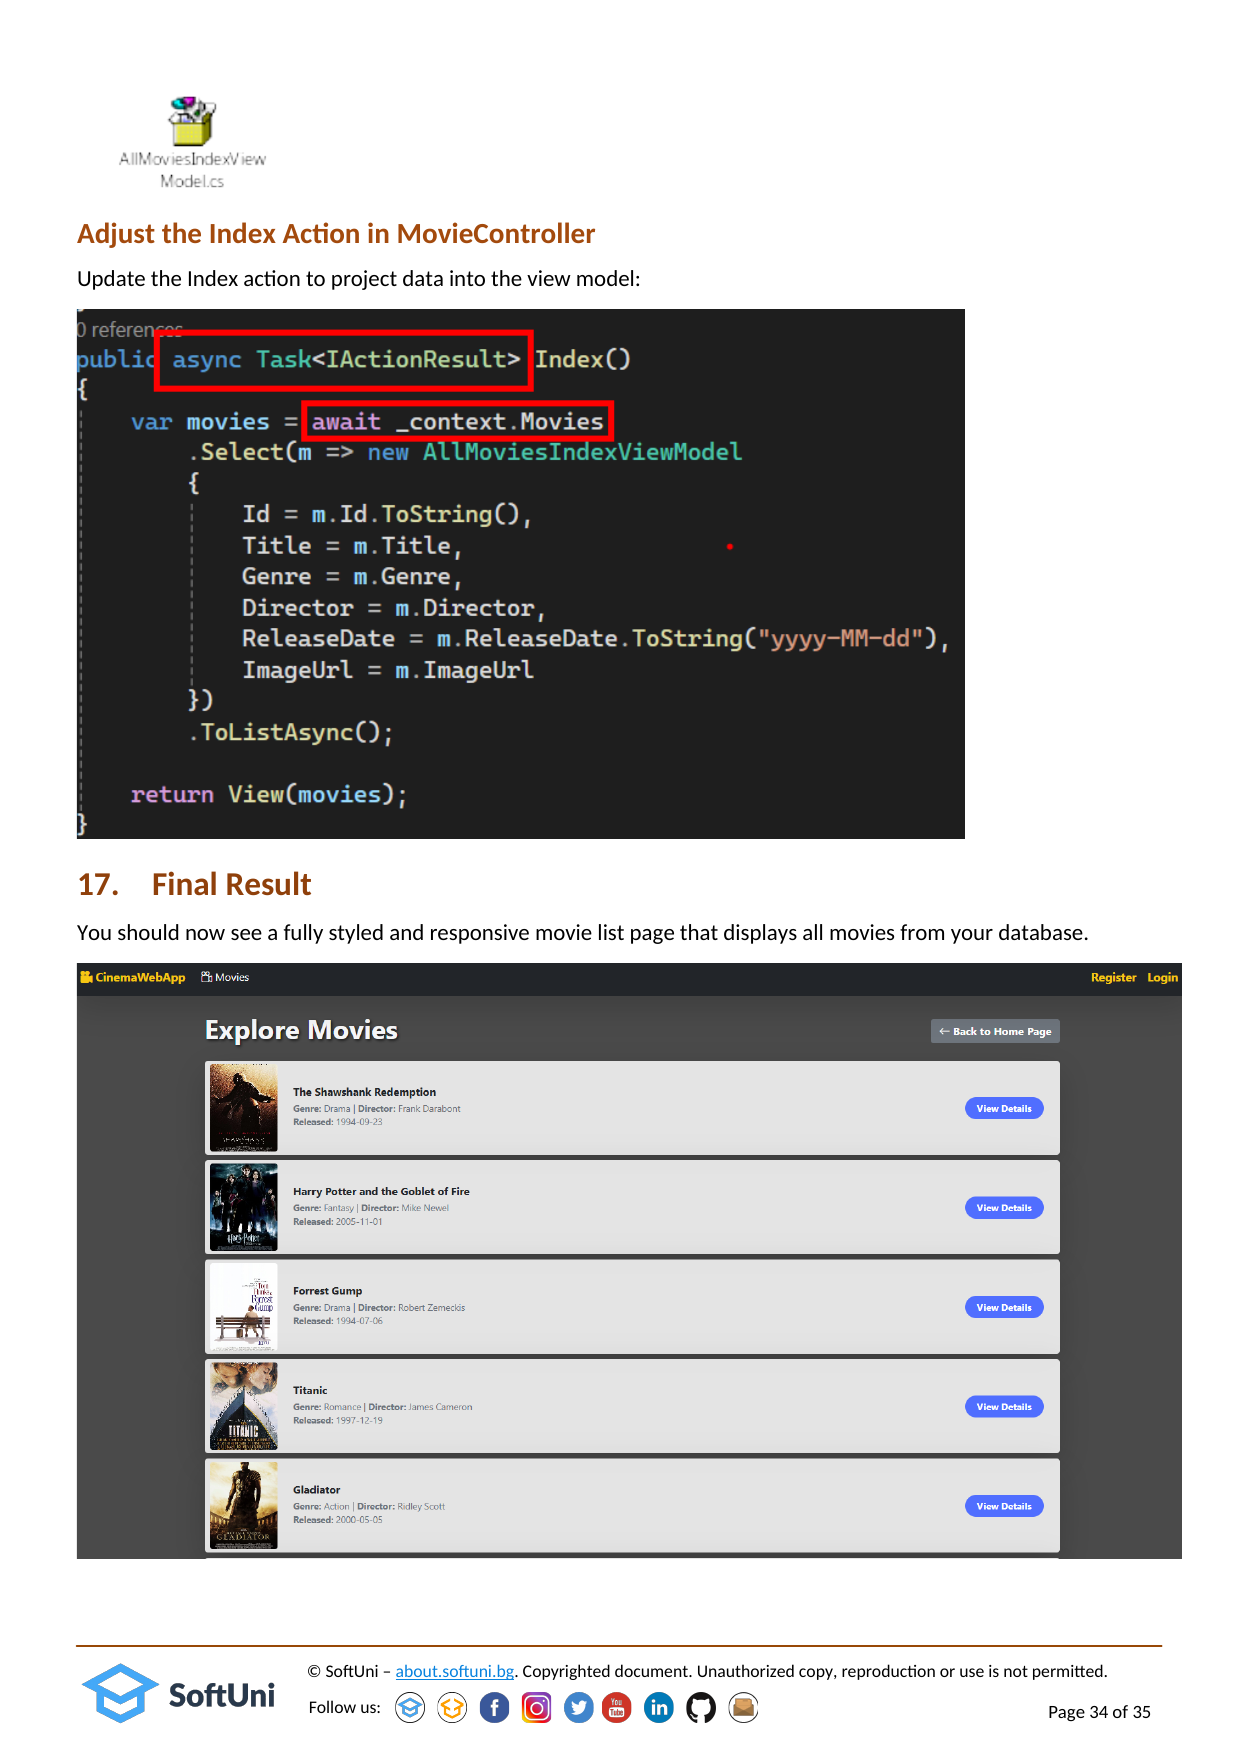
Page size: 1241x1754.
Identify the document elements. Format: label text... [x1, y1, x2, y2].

picture [644, 1692, 653, 1701]
picture [658, 1705, 667, 1714]
picture [395, 1692, 425, 1723]
subtitle Adjust the Index Action in MovieController [77, 215, 1163, 251]
picture [644, 1714, 653, 1723]
text Update the Index action to project data into the view model: [77, 264, 1163, 292]
picture [728, 1692, 758, 1723]
picture [479, 1692, 510, 1723]
text You should now see a fully styled and responsive movie list page that displays all movies from your database. [77, 918, 1163, 946]
picture [602, 1692, 632, 1723]
picture [686, 1692, 716, 1723]
picture [76, 309, 965, 839]
picture [75, 1658, 281, 1729]
subtitle Final Result [77, 863, 1163, 904]
picture [665, 1714, 674, 1723]
picture [564, 1692, 594, 1723]
picture [437, 1692, 467, 1723]
picture [665, 1692, 674, 1701]
picture [521, 1692, 552, 1723]
picture [76, 963, 1182, 1559]
